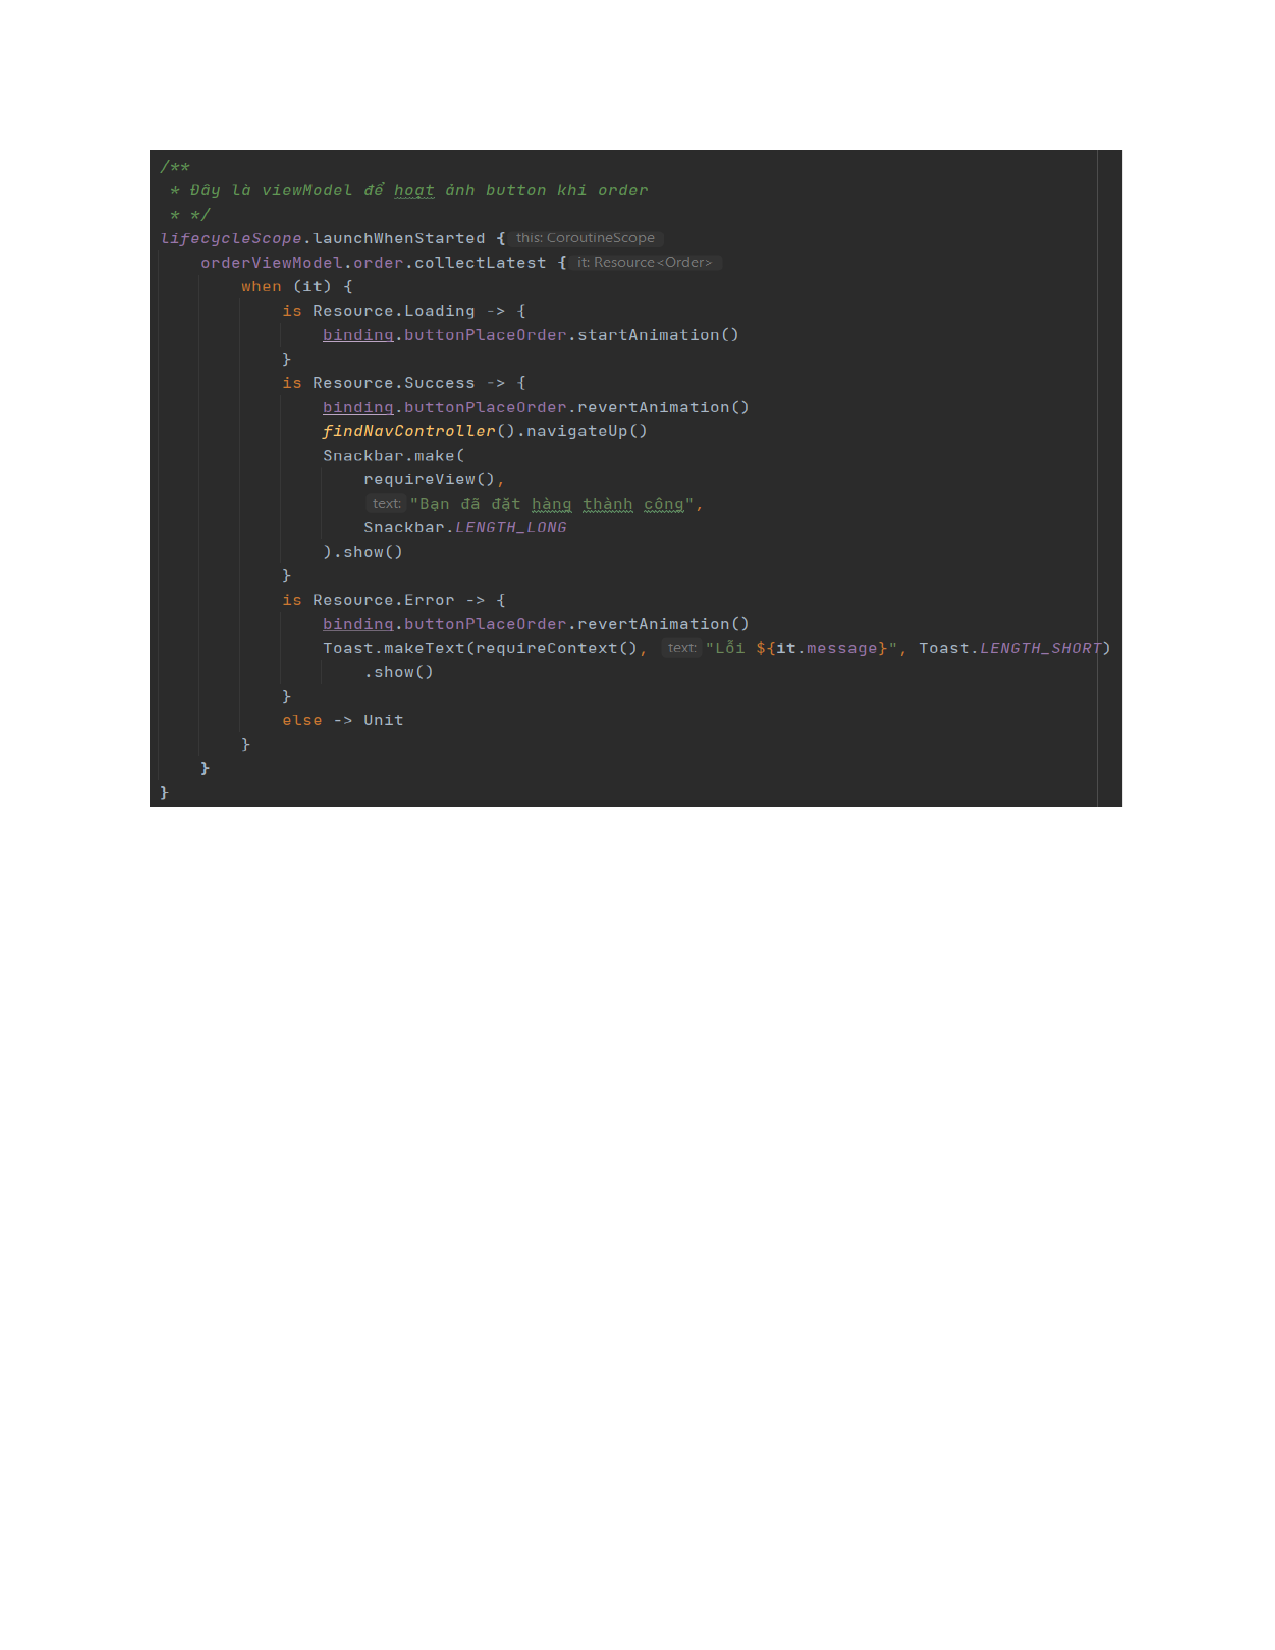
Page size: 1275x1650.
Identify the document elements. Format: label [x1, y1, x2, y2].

picture [150, 150, 1123, 807]
